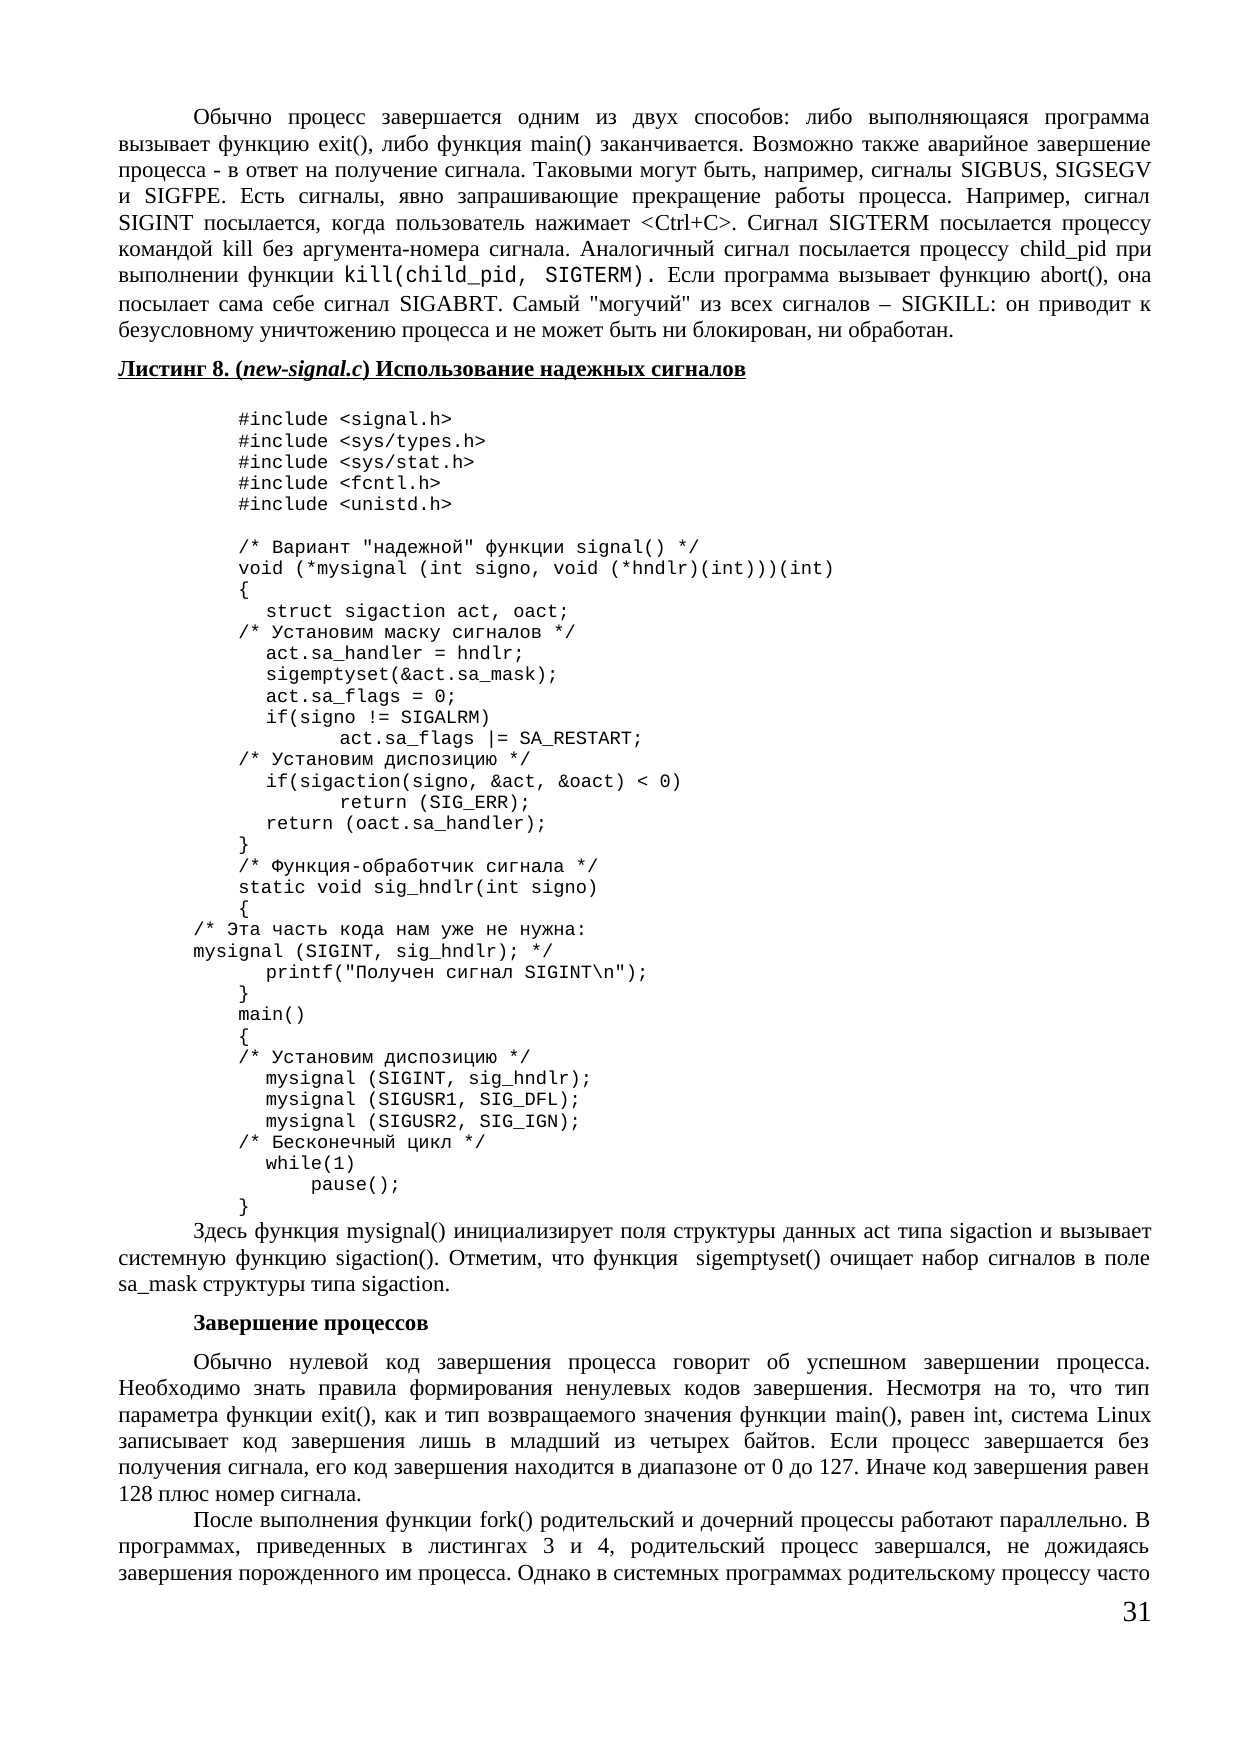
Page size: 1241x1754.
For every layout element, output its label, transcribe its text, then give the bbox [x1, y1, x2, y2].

text return (SIG_ERR); [193, 793, 1152, 814]
text struct sigaction act, oact; [193, 601, 1152, 623]
text Обычно процесс завершается одним из двух способов: либо выполняющаяся программа вызывает функцию exit(), либо функция main() заканчивается. Возможно также аварийное завершение процесса - в ответ на получение сигнала. Таковыми могут быть, например, сигналы SIGBUS, SIGSEGV и SIGFPE. Есть сигналы, явно запрашивающие прекращение работы процесса. Например, сигнал SIGINT посылается, когда пользователь нажимает <Ctrl+C>. Сигнал SIGTERM посылается процессу командой kill без аргумента-номера сигнала. Аналогичный сигнал посылается процессу child_pid при выполнении функции kill(child_pid, SIGTERM). Если программа вызывает функцию abort(), она посылает сама себе сигнал SIGABRT. Самый "могучий" из всех сигналов – SIGKILL: он приводит к безусловному уничтожению процесса и не может быть ни блокирован, ни обработан. [118, 103, 1152, 342]
text /* Установим диспозицию */ [193, 750, 1152, 771]
text Здесь функция mysignal() инициализирует поля структуры данных act типа sigaction и вызывает системную функцию sigaction(). Отметим, что функция sigemptyset() очищает набор сигналов в поле sa_mask структуры типа sigaction. [118, 1218, 1152, 1297]
text { [193, 1026, 1152, 1048]
text /* Бесконечный цикл */ [193, 1133, 1152, 1154]
text printf("Получен сигнал SIGINT\n"); [193, 963, 1152, 984]
text mysignal (SIGUSR2, SIG_IGN); [193, 1111, 1152, 1133]
text { [193, 899, 1152, 920]
text Завершение процессов [118, 1309, 1152, 1336]
text #include <unistd.h> [193, 495, 1152, 516]
text main() [193, 1005, 1152, 1026]
text void (*mysignal (int signo, void (*hndlr)(int)))(int) [193, 559, 1152, 580]
text act.sa_flags |= SA_RESTART; [193, 729, 1152, 750]
text act.sa_handler = hndlr; [193, 644, 1152, 665]
text /* Установим диспозицию */ [193, 1048, 1152, 1069]
text mysignal (SIGUSR1, SIG_DFL); [193, 1090, 1152, 1111]
text sigemptyset(&act.sa_mask); [193, 665, 1152, 686]
text return (oact.sa_handler); [193, 814, 1152, 835]
text static void sig_hndlr(int signo) [193, 878, 1152, 899]
text Обычно нулевой код завершения процесса говорит об успешном завершении процесса. Необходимо знать правила формирования ненулевых кодов завершения. Несмотря на то, что тип параметра функции exit(), как и тип возвращаемого значения функции main(), равен int, система Linux записывает код завершения лишь в младший из четырех байтов. Если процесс завершается без получения сигнала, его код завершения находится в диапазоне от 0 до 127. Иначе код завершения равен 128 плюс номер сигнала. [118, 1348, 1152, 1506]
text #include <signal.h> [193, 410, 1152, 431]
text /* Эта часть кода нам уже не нужна: [193, 920, 1152, 941]
text } [193, 984, 1152, 1005]
text if(sigaction(signo, &act, &oact) < 0) [193, 771, 1152, 793]
text #include <sys/types.h> [193, 431, 1152, 453]
text { [193, 580, 1152, 601]
text pause(); [193, 1175, 1152, 1196]
text #include <fcntl.h> [193, 474, 1152, 495]
text mysignal (SIGINT, sig_hndlr); [193, 1069, 1152, 1090]
text while(1) [193, 1154, 1152, 1175]
text } [193, 1196, 1152, 1218]
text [118, 1506, 1152, 1585]
text } [193, 835, 1152, 856]
text /* Функция-обработчик сигнала */ [193, 856, 1152, 878]
text Листинг 8. (new-signal.c) Использование надежных сигналов [118, 355, 1152, 381]
text /* Вариант "надежной" функции signal() */ [193, 538, 1152, 559]
text if(signo != SIGALRM) [193, 708, 1152, 729]
text /* Установим маску сигналов */ [193, 623, 1152, 644]
text act.sa_flags = 0; [193, 686, 1152, 708]
text mysignal (SIGINT, sig_hndlr); */ [193, 941, 1152, 963]
text #include <sys/stat.h> [193, 453, 1152, 474]
